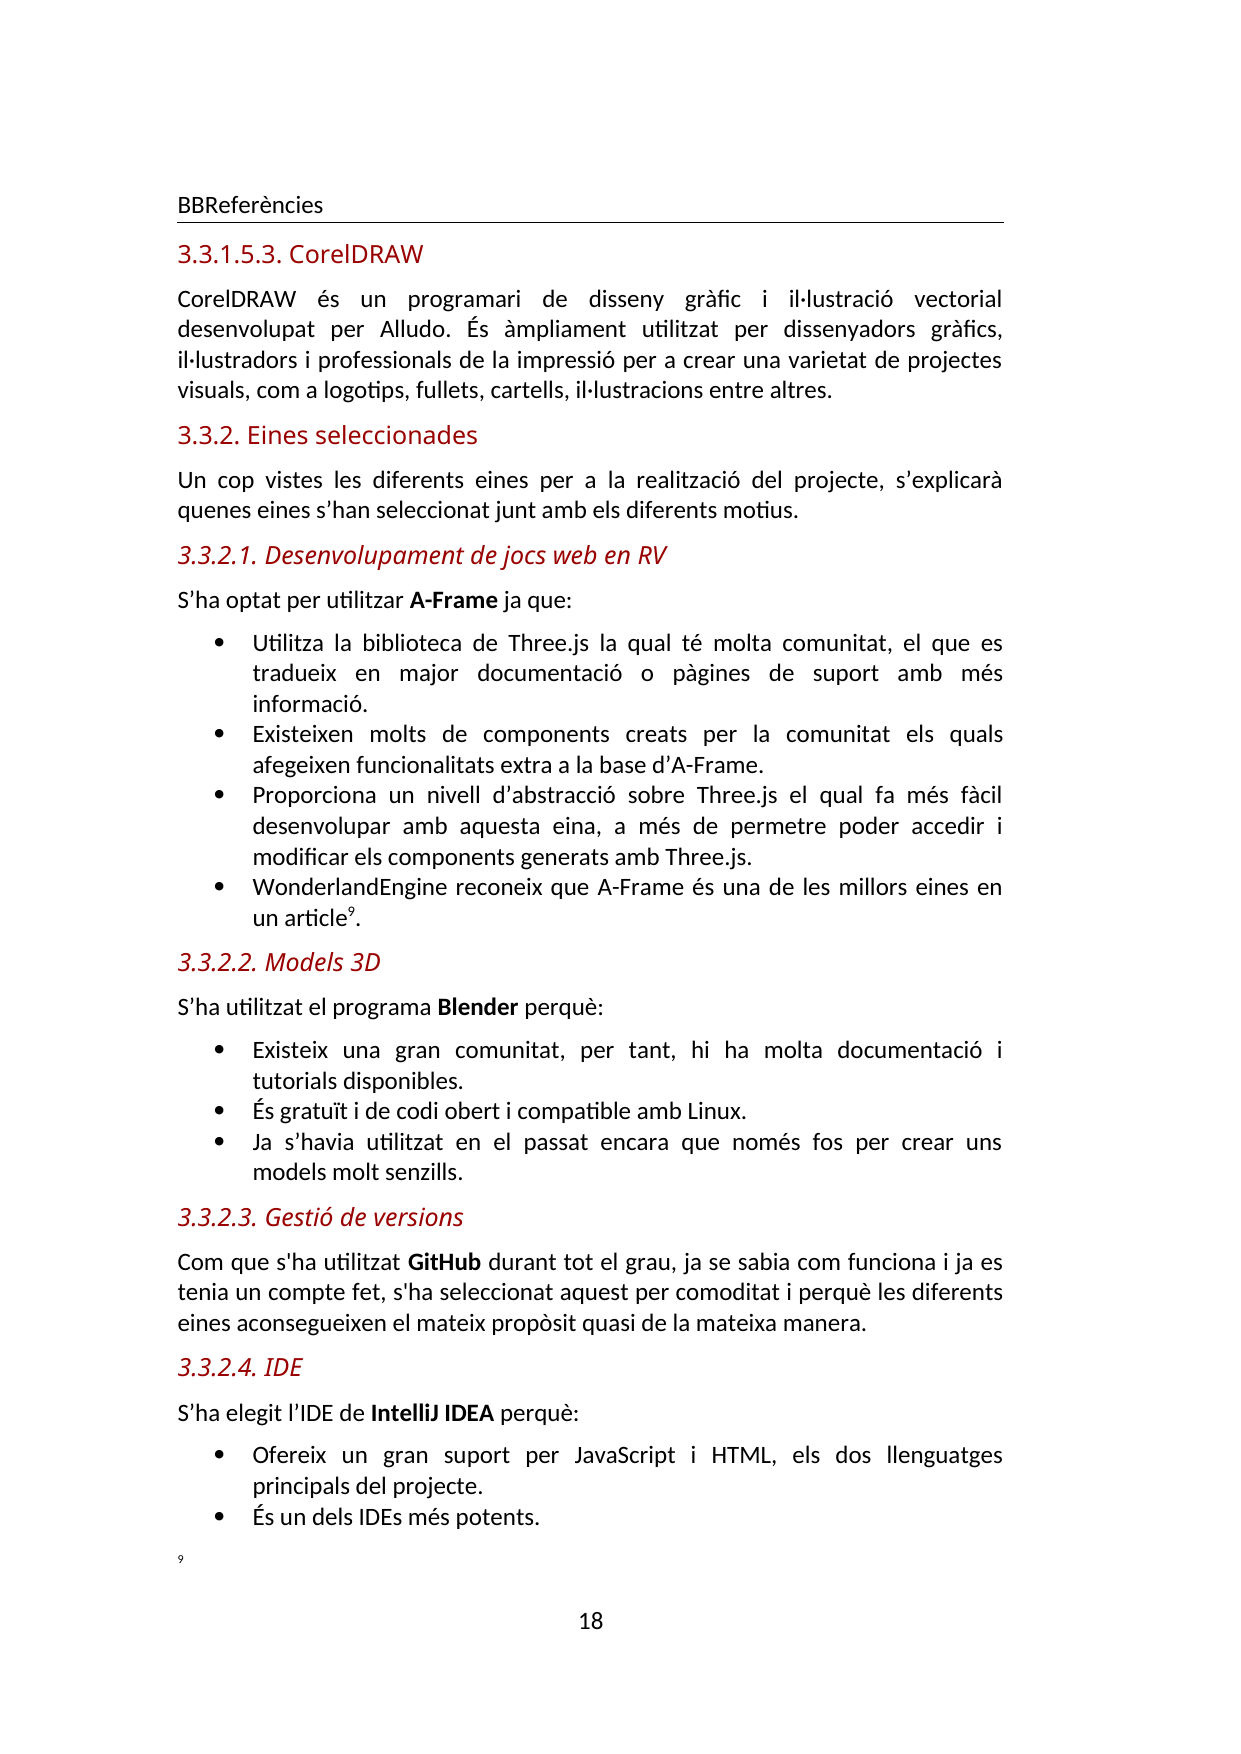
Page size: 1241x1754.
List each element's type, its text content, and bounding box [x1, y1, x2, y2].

list És gratuït i de codi obert i compatible amb Linux. [215, 1095, 1004, 1126]
subtitle Gestió de versions [177, 1199, 1004, 1233]
list Utilitza la biblioteca de Three.js la qual té molta comunitat, el que es tradueix en major documentació o pàgines de suport amb més informació. [215, 627, 1004, 719]
text S’ha optat per utilitzar A-Frame ja que: [177, 584, 1004, 614]
subtitle Eines seleccionades [177, 417, 1004, 451]
list WonderlandEngine reconeix que A-Frame és una de les millors eines en un article. [215, 871, 1004, 932]
list Ofereix un gran suport per JavaScript i HTML, els dos llenguatges principals del projecte. [215, 1440, 1004, 1501]
list Proporciona un nivell d’abstracció sobre Three.js el qual fa més fàcil desenvolupar amb aquesta eina, a més de permetre poder accedir i modificar els components generats amb Three.js. [215, 780, 1004, 871]
list Ja s’havia utilitzat en el passat encara que només fos per crear uns models molt senzills. [215, 1126, 1004, 1187]
subtitle Models 3D [177, 945, 1004, 979]
text Com que s'ha utilitzat GitHub durant tot el grau, ja se sabia com funciona i ja es tenia un compte fet, s'ha seleccionat aquest per comoditat i perquè les diferents eines aconsegueixen el mateix propòsit quasi de la mateixa manera. [177, 1246, 1004, 1338]
list Existeix una gran comunitat, per tant, hi ha molta documentació i tutorials disponibles. [215, 1034, 1004, 1095]
subtitle Desenvolupament de jocs web en RV [177, 537, 1004, 572]
text CorelDRAW és un programari de disseny gràfic i il·lustració vectorial desenvolupat per Alludo. És àmpliament utilitzat per dissenyadors gràfics, il·lustradors i professionals de la impressió per a crear una varietat de projectes visuals, com a logotips, fullets, cartells, il·lustracions entre altres. [177, 283, 1004, 405]
list És un dels IDEs més potents. [215, 1501, 1004, 1531]
subtitle CorelDRAW [177, 236, 1004, 270]
text S’ha elegit l’IDE de IntelliJ IDEA perquè: [177, 1397, 1004, 1427]
text S’ha utilitzat el programa Blender perquè: [177, 991, 1004, 1022]
list Existeixen molts de components creats per la comunitat els quals afegeixen funcionalitats extra a la base d’A-Frame. [215, 719, 1004, 780]
subtitle IDE [177, 1350, 1004, 1384]
text Un cop vistes les diferents eines per a la realització del projecte, s’explicarà quenes eines s’han seleccionat junt amb els diferents motius. [177, 464, 1004, 525]
